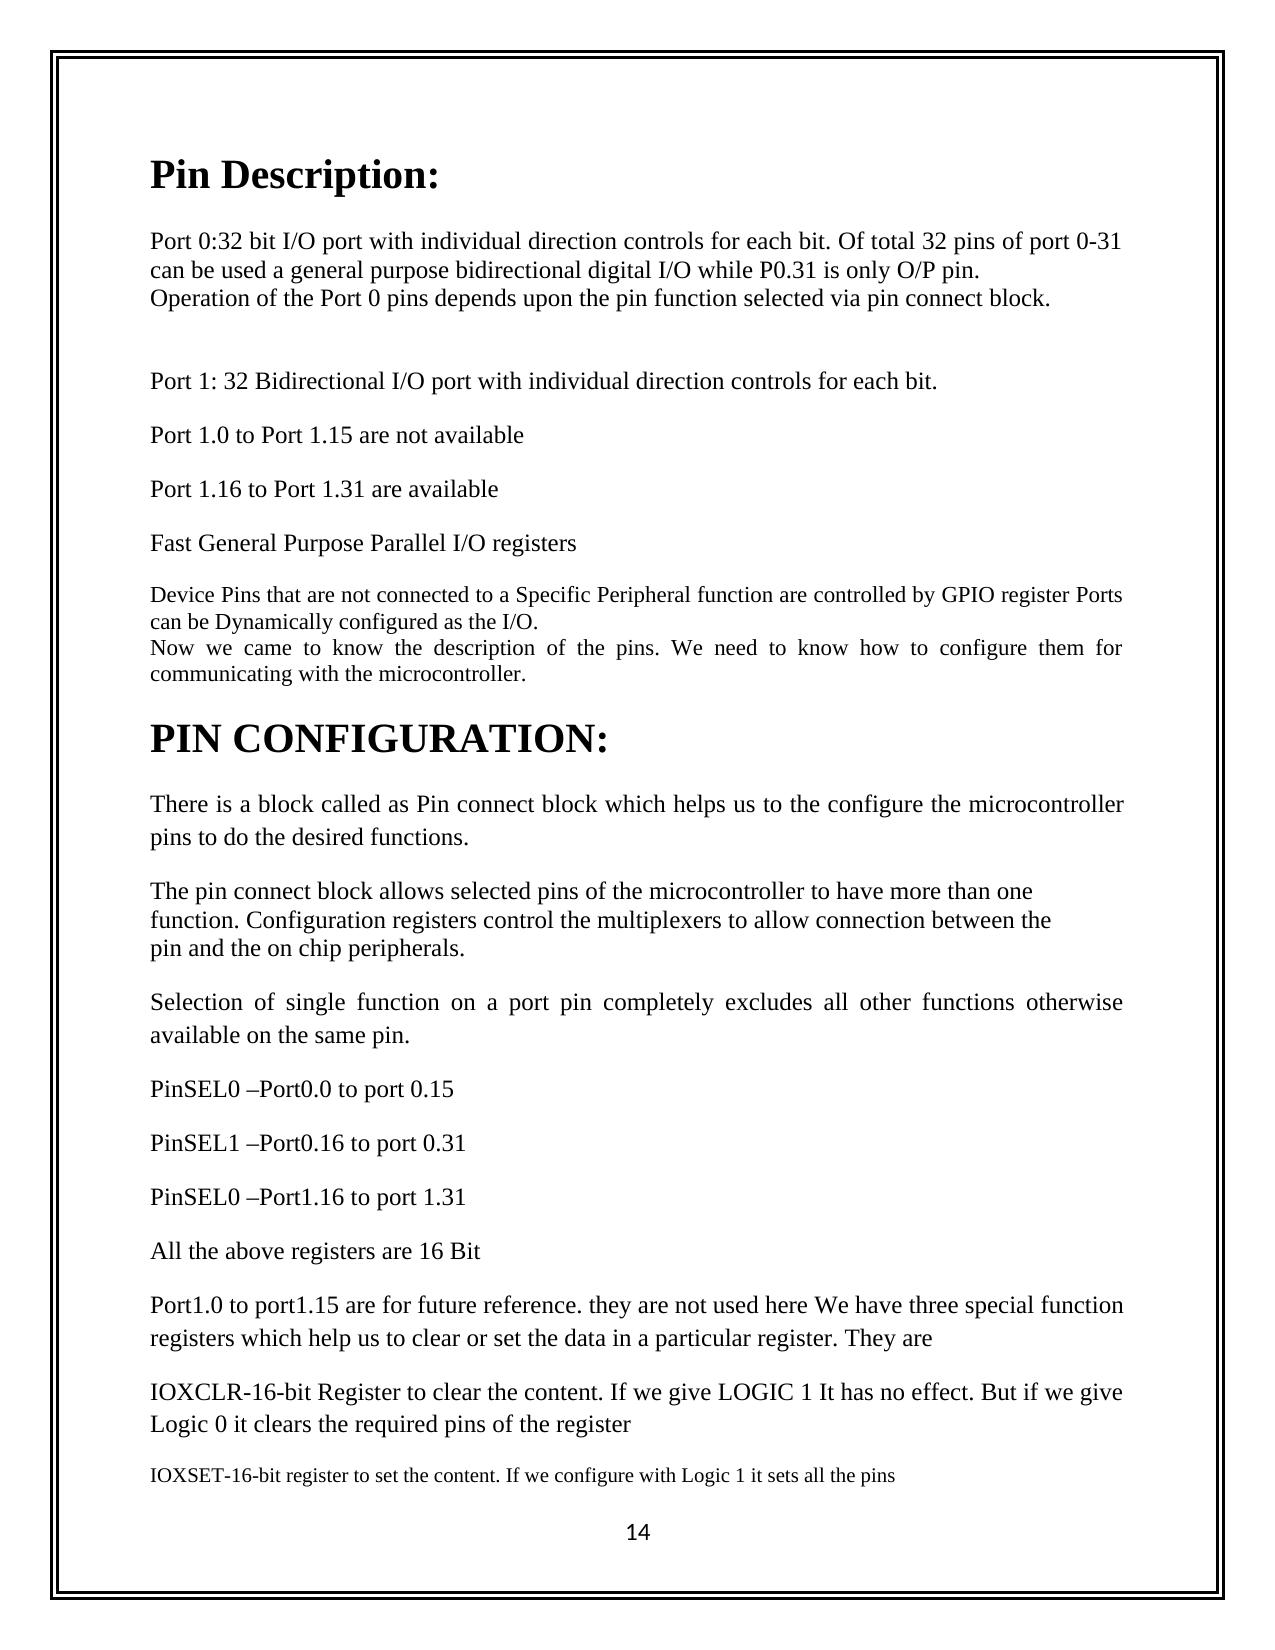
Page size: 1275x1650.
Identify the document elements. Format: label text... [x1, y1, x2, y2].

text function. Configuration registers control the multiplexers to allow connection between the [150, 905, 1125, 933]
text Device Pins that are not connected to a Specific Peripheral function are controlled by GPIO register Ports can be Dynamically configured as the I/O. [150, 581, 1125, 634]
text Fast General Purpose Parallel I/O registers [150, 528, 1125, 556]
text pin and the on chip peripherals. [150, 933, 1125, 962]
text IOXSET-16-bit register to set the content. If we configure with Logic 1 it sets all the pins [150, 1463, 1125, 1487]
text IOXCLR-16-bit Register to clear the content. If we give LOGIC 1 It has no effect. But if we give Logic 0 it clears the required pins of the register [150, 1377, 1125, 1438]
text The pin connect block allows selected pins of the microcontroller to have more than one [150, 876, 1125, 905]
text Selection of single function on a port pin completely excludes all other functions otherwise available on the same pin. [150, 987, 1125, 1049]
text Port 1: 32 Bidirectional I/O port with individual direction controls for each bit. [150, 366, 1125, 395]
text Operation of the Port 0 pins depends upon the pin function selected via pin connect block. [150, 283, 1125, 312]
text Port 1.0 to Port 1.15 are not available [150, 420, 1125, 449]
text PinSEL0 –Port1.16 to port 1.31 [150, 1182, 1125, 1211]
text PinSEL1 –Port0.16 to port 0.31 [150, 1128, 1125, 1157]
text PIN CONFIGURATION: [150, 713, 1125, 761]
text Port 1.16 to Port 1.31 are available [150, 474, 1125, 502]
text All the above registers are 16 Bit [150, 1236, 1125, 1264]
text Now we came to know the description of the pins. We need to know how to configure them for communicating with the microcontroller. [150, 634, 1125, 687]
text Pin Description: [150, 150, 1125, 198]
text PinSEL0 –Port0.0 to port 0.15 [150, 1074, 1125, 1103]
text Port1.0 to port1.15 are for future reference. they are not used here We have three special function registers which help us to clear or set the data in a particular register. They are [150, 1290, 1125, 1351]
text Port 0:32 bit I/O port with individual direction controls for each bit. Of total 32 pins of port 0-31 can be used a general purpose bidirectional digital I/O while P0.31 is only O/P pin. [150, 226, 1125, 283]
text There is a block called as Pin connect block which helps us to the configure the microcontroller pins to do the desired functions. [150, 789, 1125, 851]
